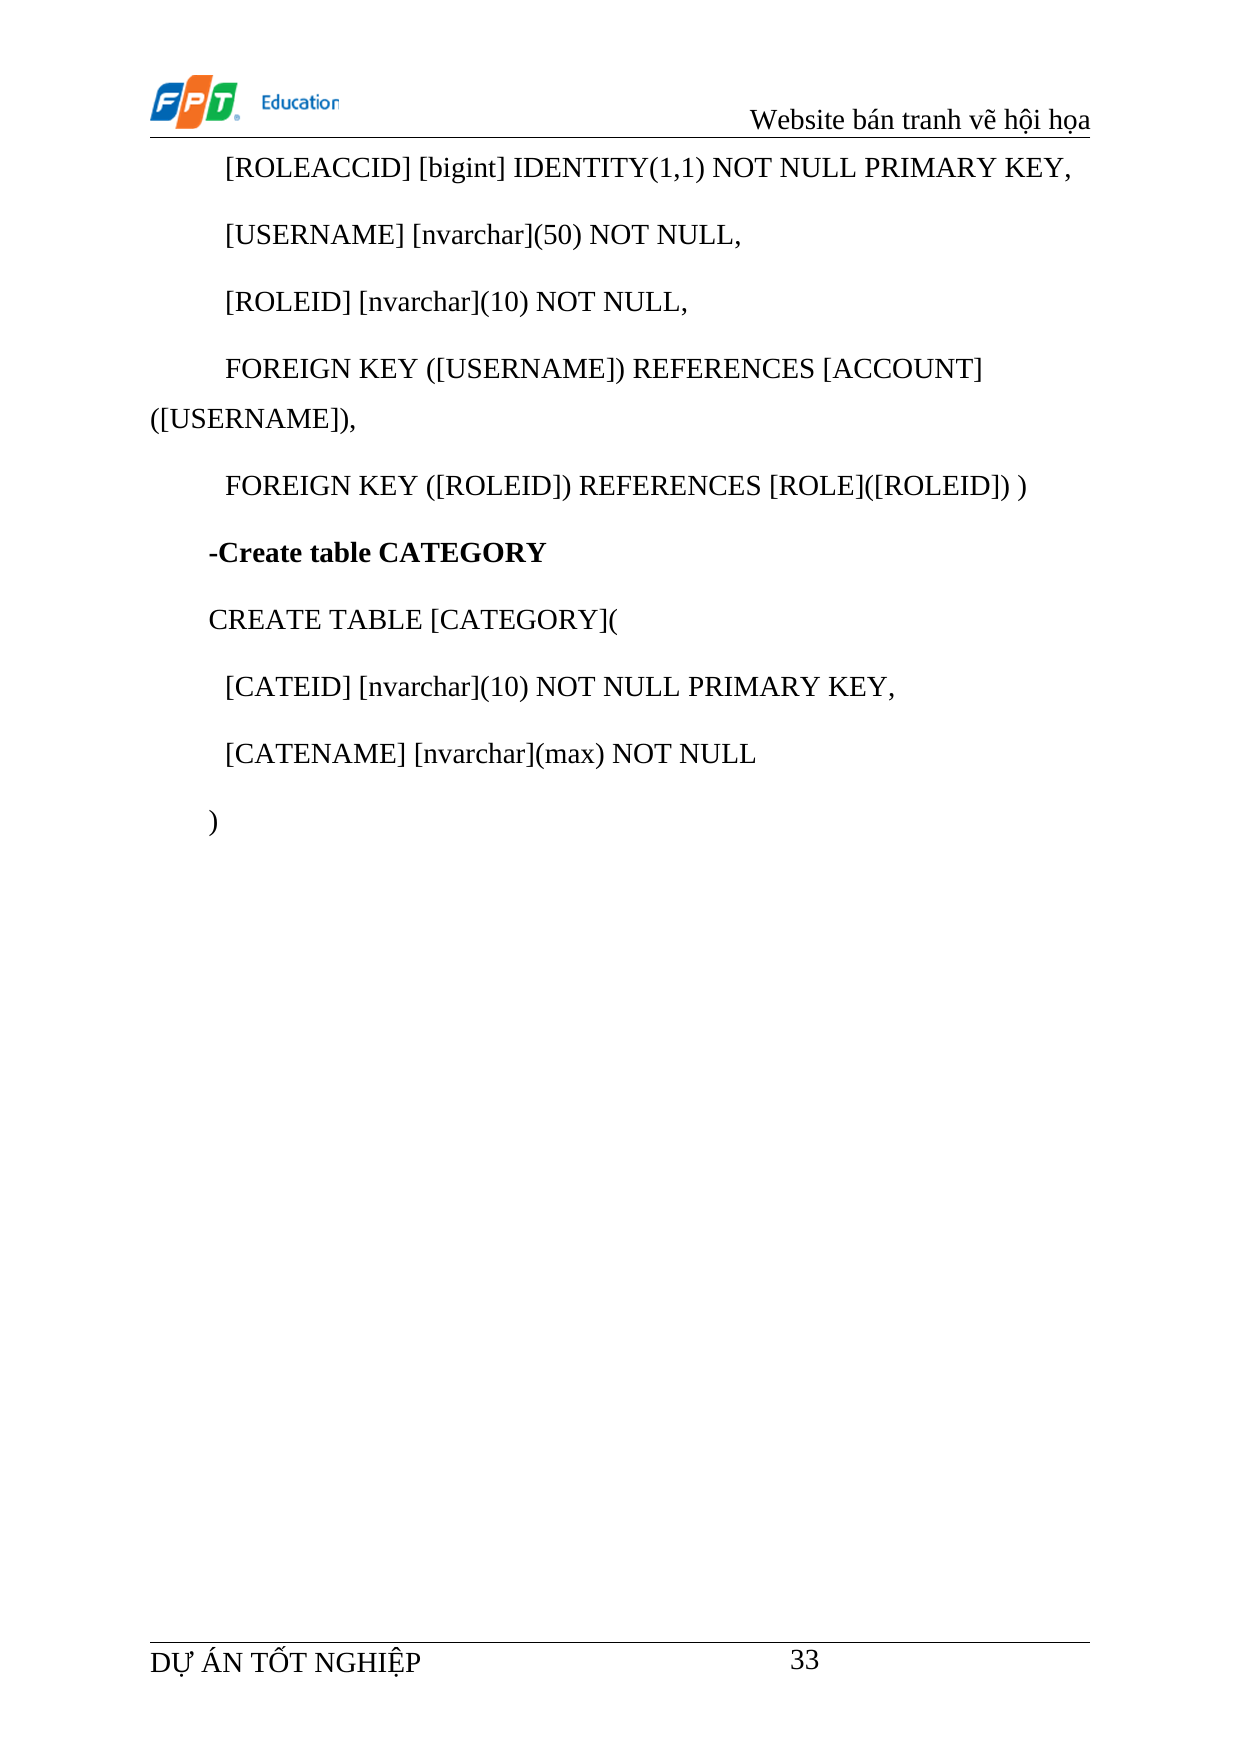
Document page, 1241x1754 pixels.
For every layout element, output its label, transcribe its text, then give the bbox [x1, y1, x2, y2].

list FOREIGN KEY ([ROLEID]) REFERENCES [ROLE]([ROLEID]) ) [150, 468, 1090, 502]
list CREATE TABLE [CATEGORY]( [150, 602, 1090, 636]
list -Create table CATEGORY [150, 535, 1090, 569]
list [CATEID] [nvarchar](10) NOT NULL PRIMARY KEY, [150, 669, 1090, 703]
list ) [150, 803, 1090, 837]
list [CATENAME] [nvarchar](max) NOT NULL [150, 736, 1090, 770]
picture [150, 75, 339, 129]
list [ROLEID] [nvarchar](10) NOT NULL, [150, 284, 1090, 317]
list [ROLEACCID] [bigint] IDENTITY(1,1) NOT NULL PRIMARY KEY, [150, 150, 1090, 183]
list [USERNAME] [nvarchar](50) NOT NULL, [150, 217, 1090, 251]
list FOREIGN KEY ([USERNAME]) REFERENCES [ACCOUNT]([USERNAME]), [150, 351, 1090, 435]
